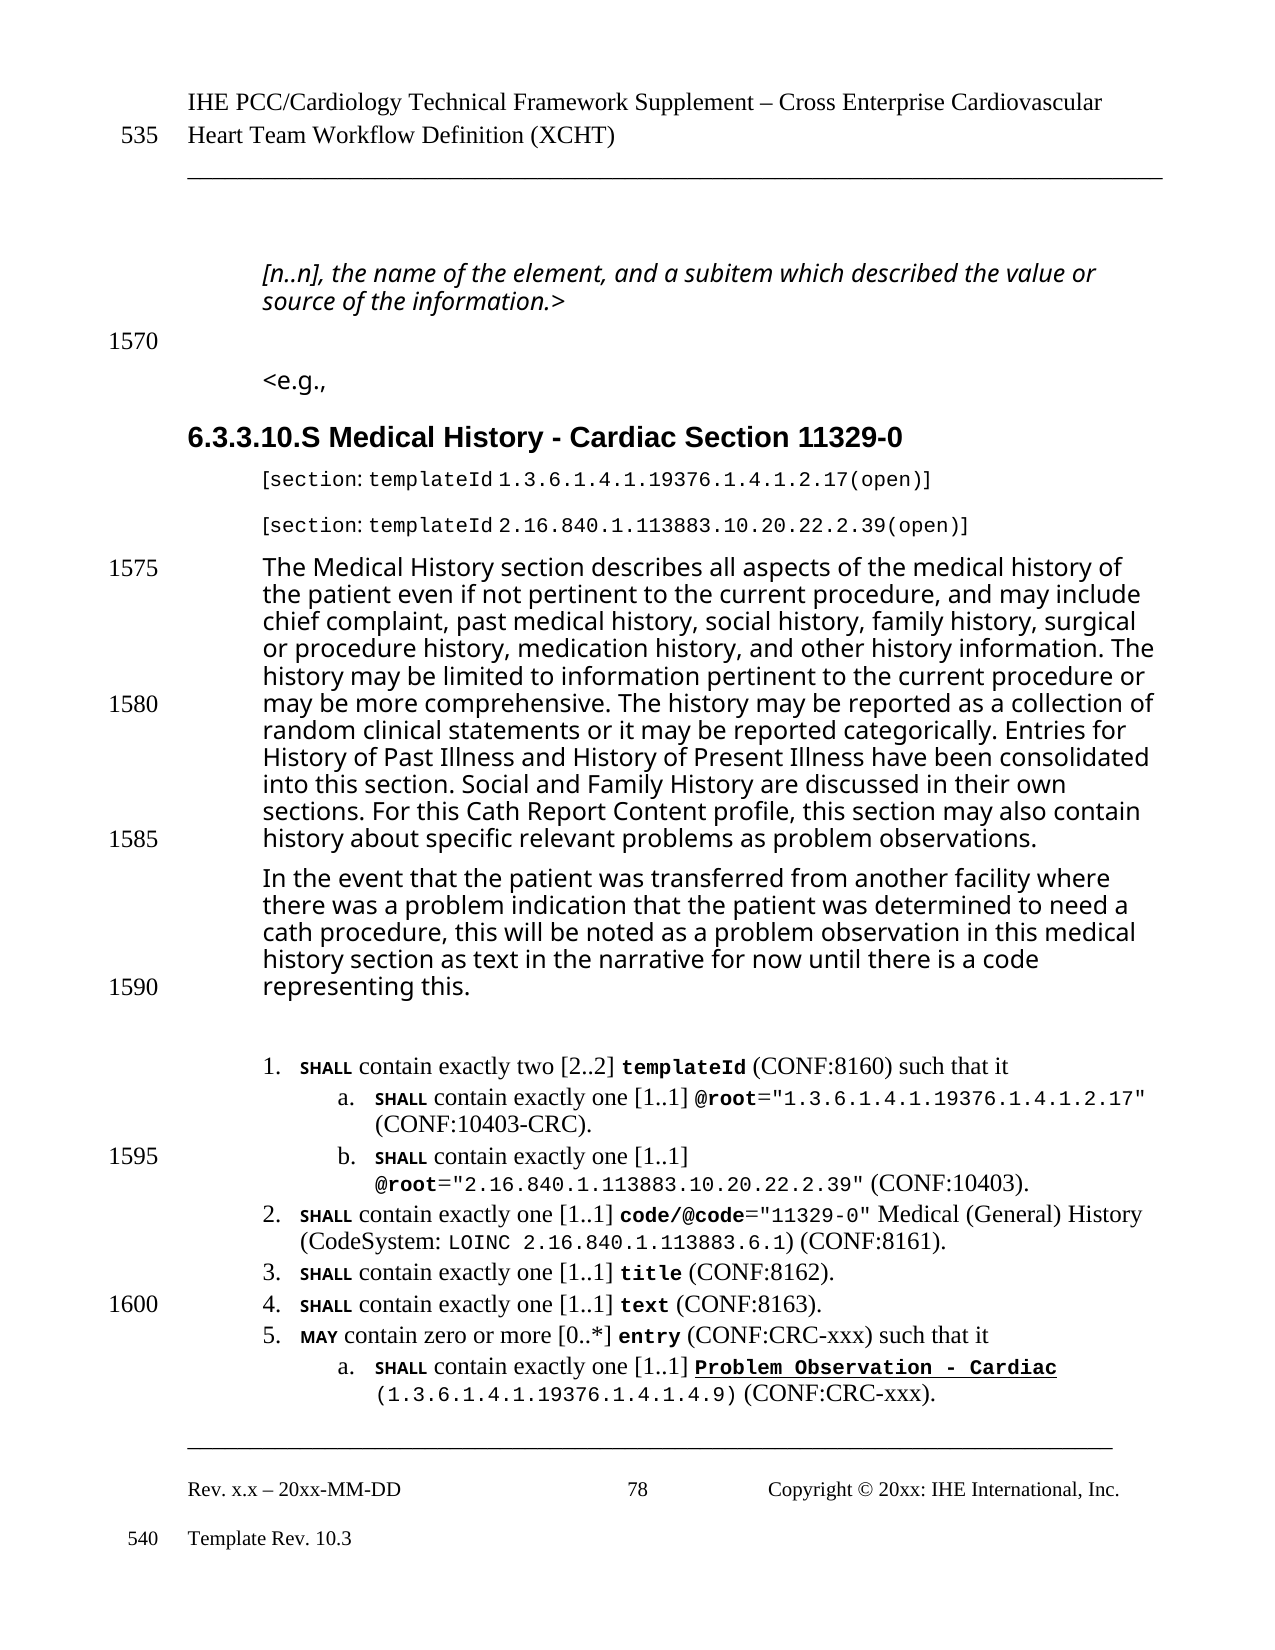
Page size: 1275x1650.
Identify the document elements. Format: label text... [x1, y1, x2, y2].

subtitle 6.3.3.10.S Medical History - Cardiac Section 11329-0 [187, 419, 1162, 453]
text [section: templateId 1.3.6.1.4.1.19376.1.4.1.2.17(open)] [262, 464, 1162, 493]
list SHALL contain exactly one [1..1] Problem Observation - Cardiac (1.3.6.1.4.1.19376.1.4.1.4.9) (CONF:CRC-xxx). [337, 1353, 1162, 1407]
text <e.g., [262, 367, 1162, 394]
list SHALL contain exactly one [1..1] code/@code="11329-0" Medical (General) History (CodeSystem: LOINC 2.16.840.1.113883.6.1) (CONF:8161). [262, 1201, 1162, 1255]
text [section: templateId 2.16.840.1.113883.10.20.22.2.39(open)] [262, 510, 1162, 538]
list SHALL contain exactly one [1..1] text (CONF:8163). [262, 1290, 1162, 1317]
list SHALL contain exactly one [1..1] @root="1.3.6.1.4.1.19376.1.4.1.2.17" (CONF:10403-CRC). [337, 1084, 1162, 1138]
list SHALL contain exactly one [1..1] title (CONF:8162). [262, 1259, 1162, 1286]
text In the event that the patient was transferred from another facility where there was a problem indication that the patient was determined to need a cath procedure, this will be noted as a problem observation in this medical history section as text in the narrative for now until there is a code representing this. [262, 865, 1162, 1001]
list SHALL contain exactly two [2..2] templateId (CONF:8160) such that it [262, 1053, 1162, 1080]
text The Medical History section describes all aspects of the medical history of the patient even if not pertinent to the current procedure, and may include chief complaint, past medical history, social history, family history, surgical or procedure history, medication history, and other history information. The history may be limited to information pertinent to the current procedure or may be more comprehensive. The history may be reported as a collection of random clinical statements or it may be reported categorically. Entries for History of Past Illness and History of Present Illness have been consolidated into this section. Social and Family History are discussed in their own sections. For this Cath Report Content profile, this section may also contain history about specific relevant problems as problem observations. [262, 555, 1162, 853]
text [262, 261, 1162, 315]
list SHALL contain exactly one [1..1] @root="2.16.840.1.113883.10.20.22.2.39" (CONF:10403). [337, 1142, 1162, 1197]
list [262, 1322, 1162, 1349]
